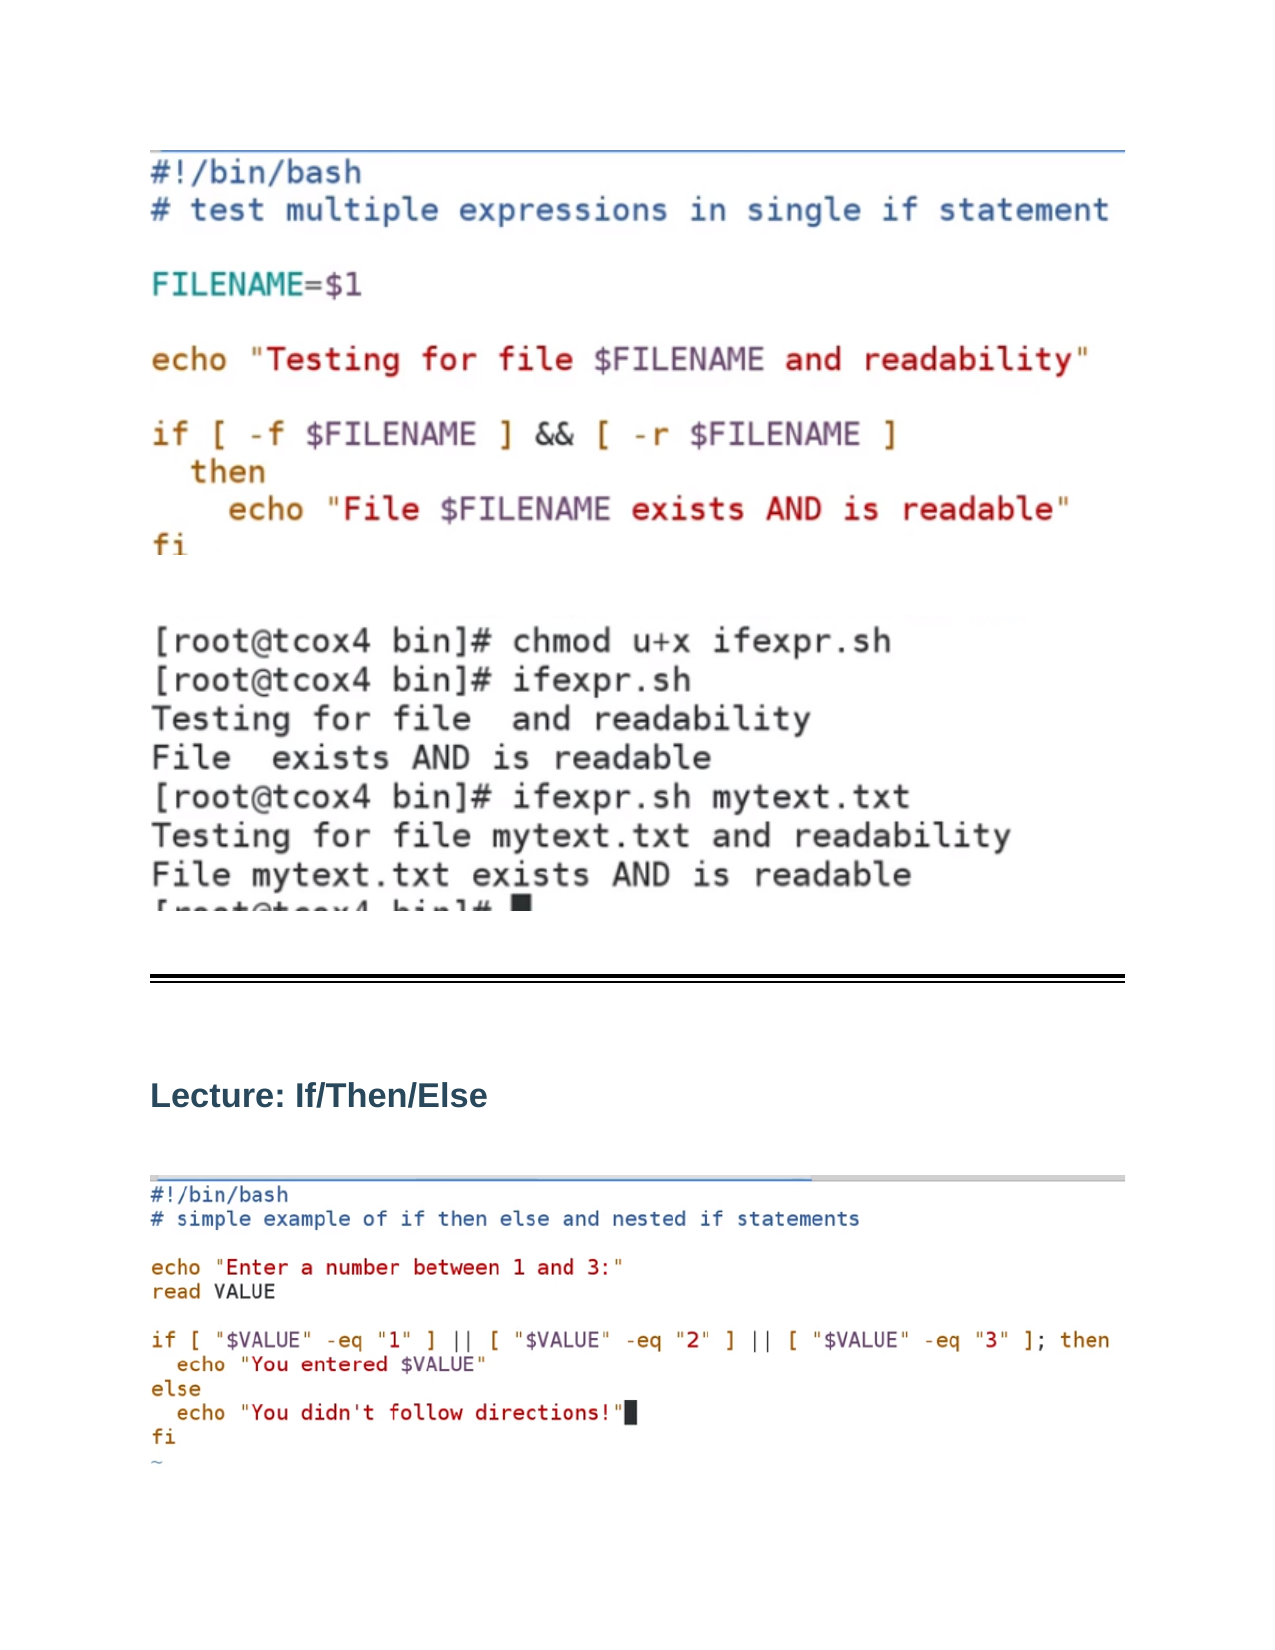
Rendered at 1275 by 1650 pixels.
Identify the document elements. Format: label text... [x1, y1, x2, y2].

text Lecture: If/Then/Else [150, 1075, 1125, 1114]
picture [150, 150, 1125, 555]
picture [150, 615, 1027, 911]
picture [150, 1175, 1125, 1475]
